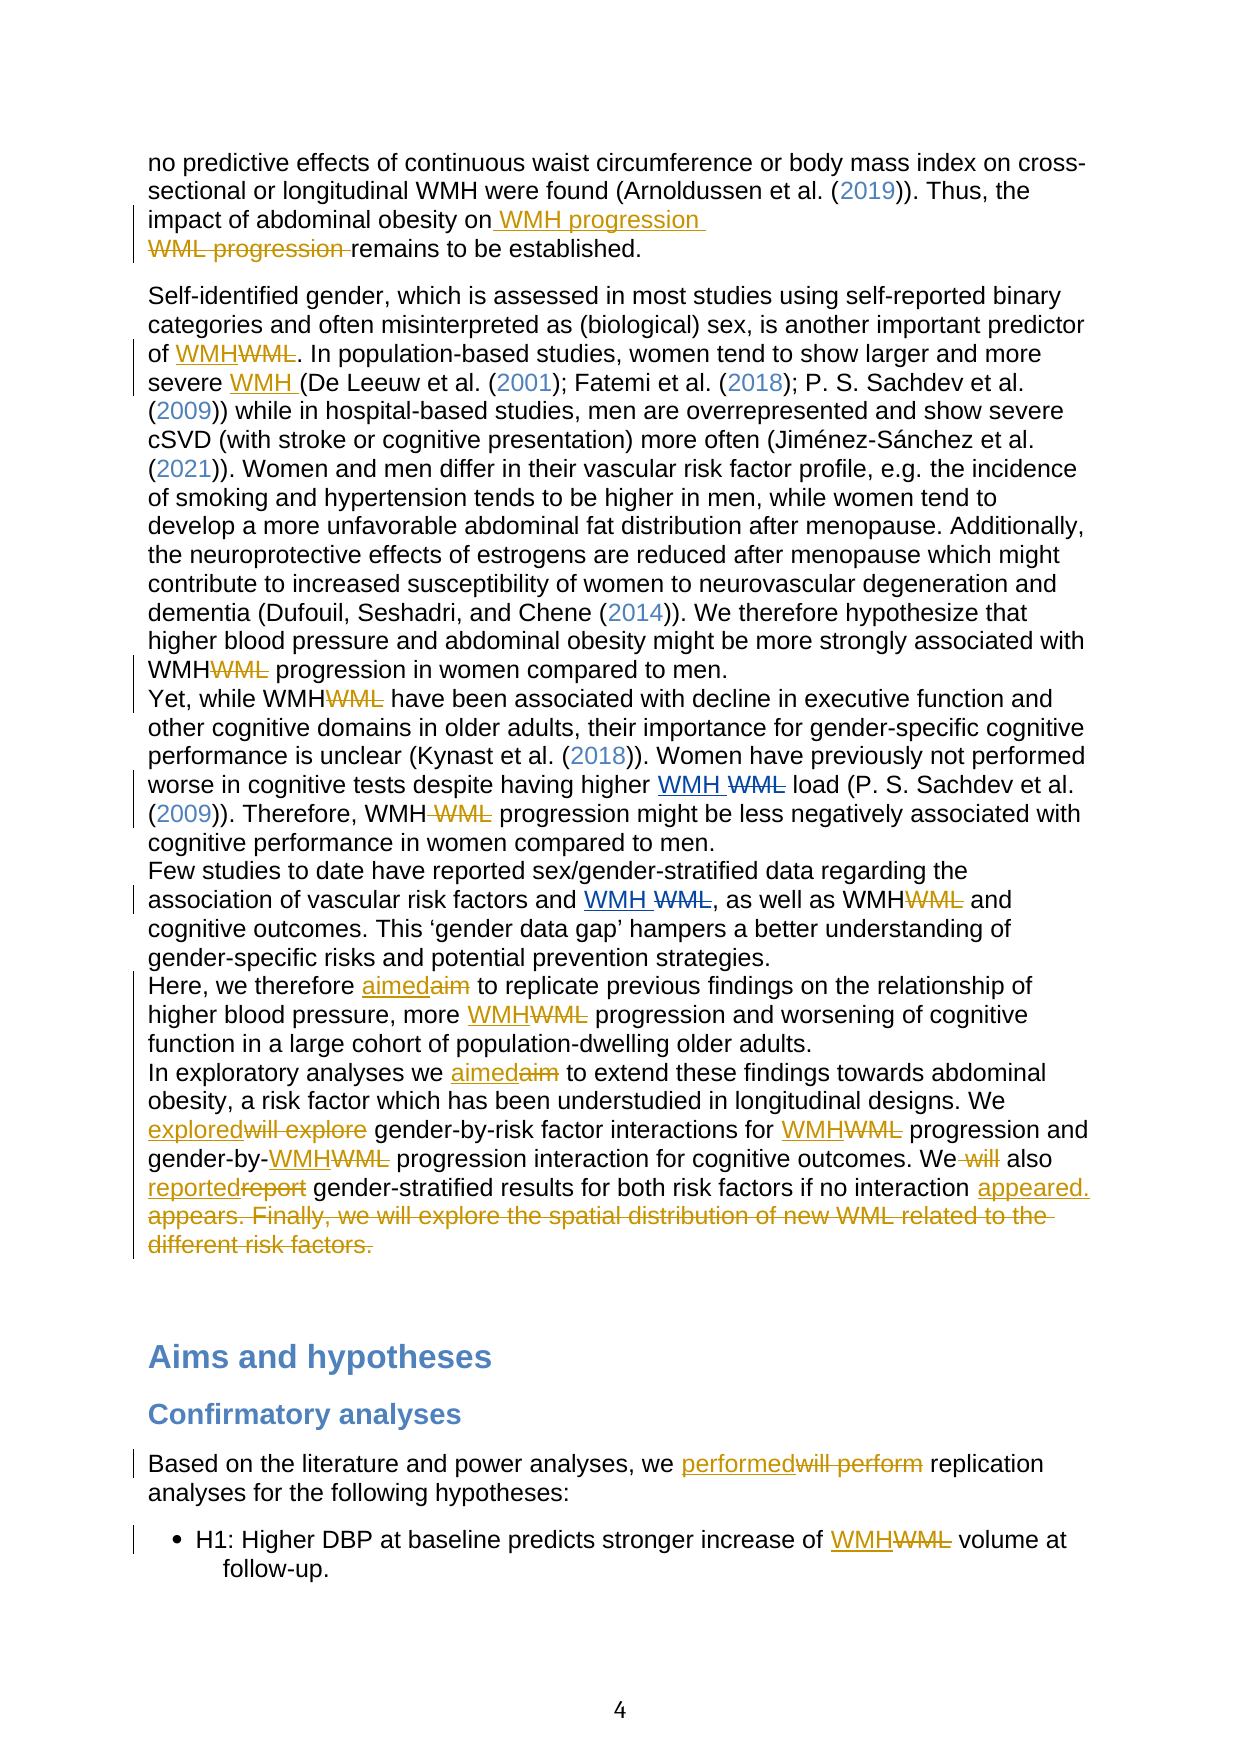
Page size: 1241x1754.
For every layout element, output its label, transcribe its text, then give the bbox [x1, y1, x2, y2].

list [148, 148, 1093, 263]
subtitle Aims and hypotheses [148, 1338, 1093, 1376]
subtitle Confirmatory analyses [148, 1397, 1093, 1430]
text Self-identified gender, which is assessed in most studies using self-reported binary categories and often misinterpreted as (biological) sex, is another important predictor of . In population-based studies, women tend to show larger and more severe (De Leeuw et al. (2001); Fatemi et al. (2018); P. S. Sachdev et al. (2009)) while in hospital-based studies, men are overrepresented and show severe cSVD (with stroke or cognitive presentation) more often (Jiménez-Sánchez et al. (2021)). Women and men differ in their vascular risk factor profile, e.g. the incidence of smoking and hypertension tends to be higher in men, while women tend to develop a more unfavorable abdominal fat distribution after menopause. Additionally, the neuroprotective effects of estrogens are reduced after menopause which might contribute to increased susceptibility of women to neurovascular degeneration and dementia (Dufouil, Seshadri, and Chene (2014)). We therefore hypothesize that higher blood pressure and abdominal obesity might be more strongly associated with WMH progression in women compared to men. Yet, while WMH have been associated with decline in executive function and other cognitive domains in older adults, their importance for gender-specific cognitive performance is unclear (Kynast et al. (2018)). Women have previously not performed worse in cognitive tests despite having higher load (P. S. Sachdev et al. (2009)). Therefore, WMH progression might be less negatively associated with cognitive performance in women compared to men. Few studies to date have reported sex/gender-stratified data regarding the association of vascular risk factors and , as well as WMH and cognitive outcomes. This ‘gender data gap’ hampers a better understanding of gender-specific risks and potential prevention strategies. Here, we therefore to replicate previous findings on the relationship of higher blood pressure, more progression and worsening of cognitive function in a large cohort of population-dwelling older adults. In exploratory analyses we to extend these findings towards abdominal obesity, a risk factor which has been understudied in longitudinal designs. We gender-by-risk factor interactions for progression and gender-by- progression interaction for cognitive outcomes. We also gender-stratified results for both risk factors if no interaction [148, 281, 1093, 1288]
list H1: Higher DBP at baseline predicts stronger increase of volume at follow-up. [173, 1525, 1093, 1583]
text Based on the literature and power analyses, we replication analyses for the following hypotheses: [148, 1449, 1093, 1507]
